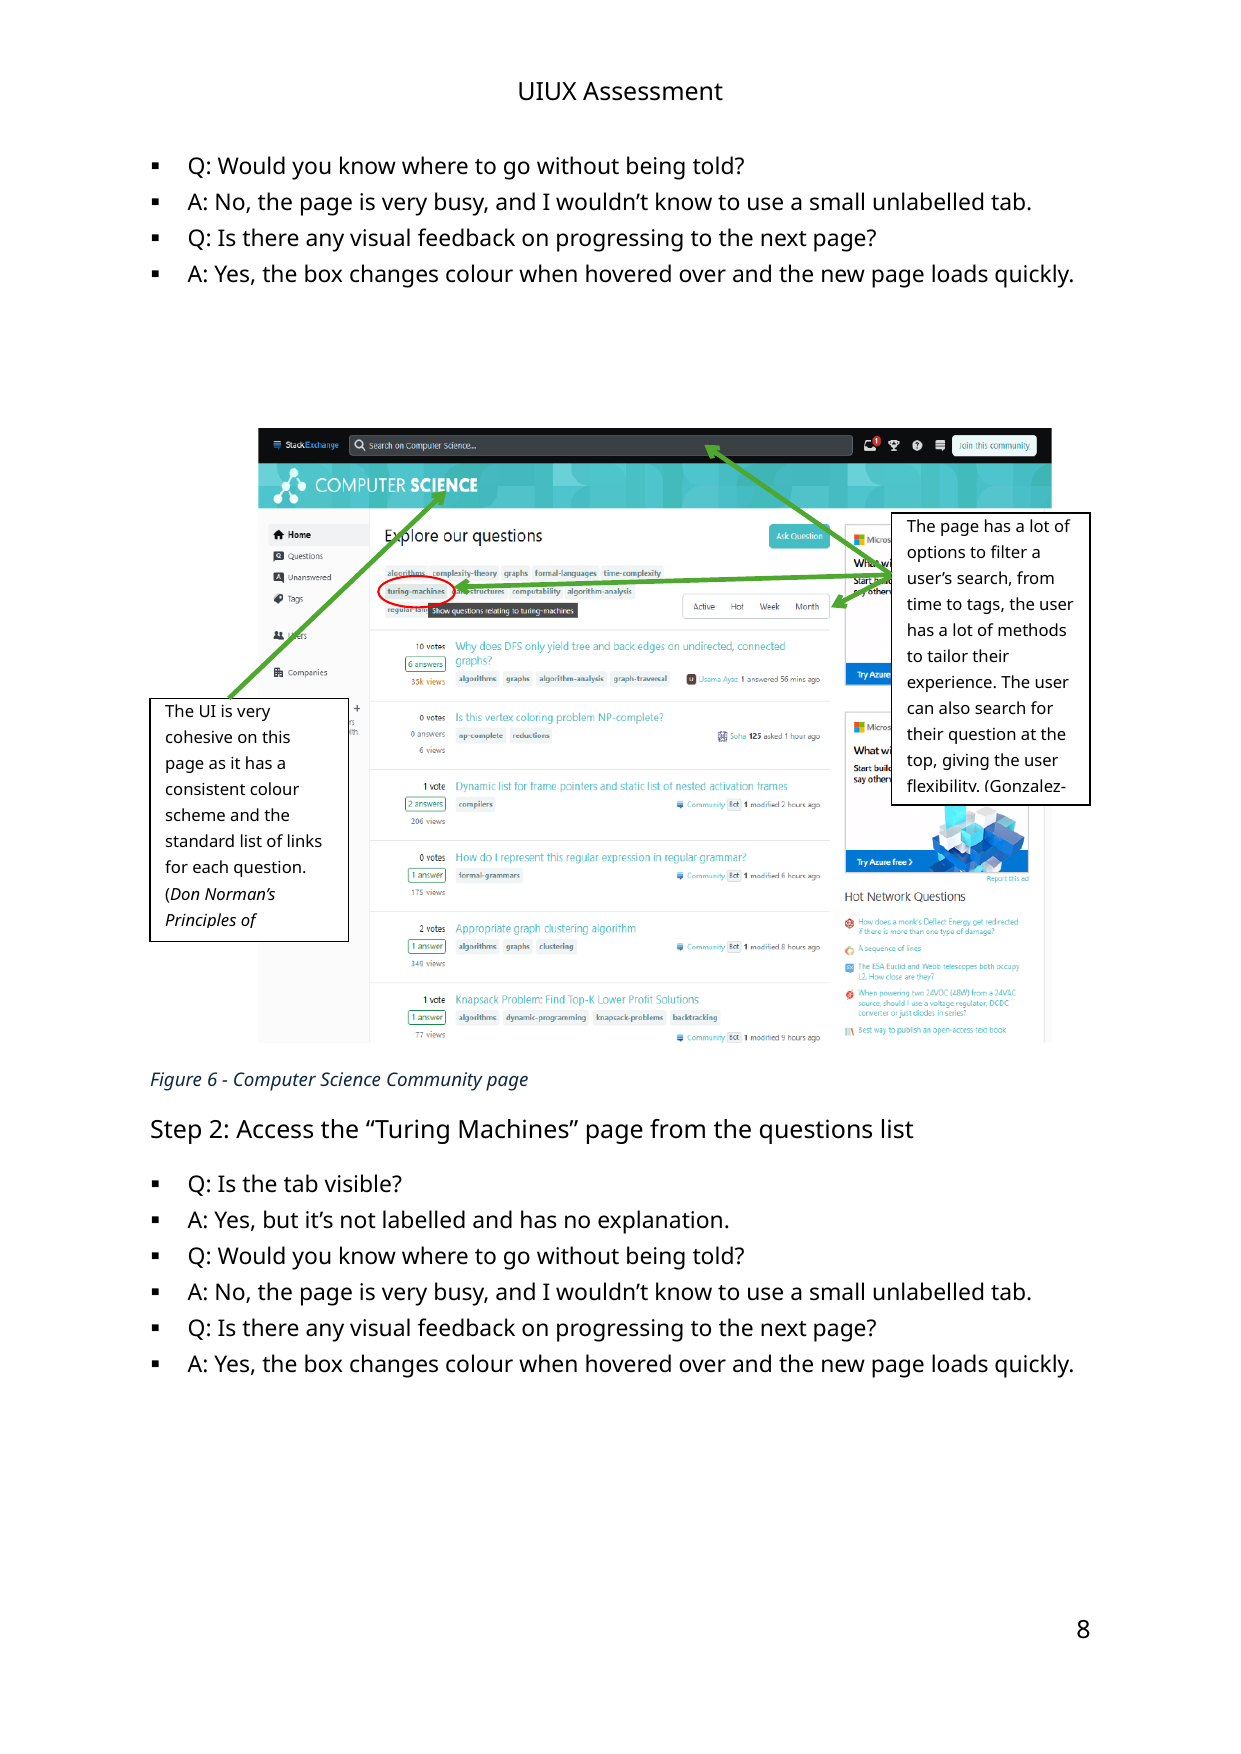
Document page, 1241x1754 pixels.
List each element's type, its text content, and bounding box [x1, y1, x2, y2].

list Q: Would you know where to go without being told? [150, 1240, 1090, 1271]
text Figure 6 - Computer Science Community page [150, 1066, 1090, 1091]
list Q: Is there any visual feedback on progressing to the next page? [150, 1312, 1090, 1343]
list A: No, the page is very busy, and I wouldn’t know to use a small unlabelled tab. [150, 186, 1090, 217]
list A: Yes, but it’s not labelled and has no explanation. [150, 1204, 1090, 1235]
list Q: Is there any visual feedback on progressing to the next page? [150, 222, 1090, 253]
picture [258, 428, 1052, 1043]
list A: Yes, the box changes colour when hovered over and the new page loads quickly. [150, 258, 1090, 289]
picture [380, 578, 453, 606]
list Q: Would you know where to go without being told? [150, 150, 1090, 181]
text Step 2: Access the “Turing Machines” page from the questions list [150, 1112, 1090, 1146]
list A: No, the page is very busy, and I wouldn’t know to use a small unlabelled tab. [150, 1276, 1090, 1307]
list Q: Is the tab visible? [150, 1168, 1090, 1199]
list A: Yes, the box changes colour when hovered over and the new page loads quickly. [150, 1348, 1090, 1379]
